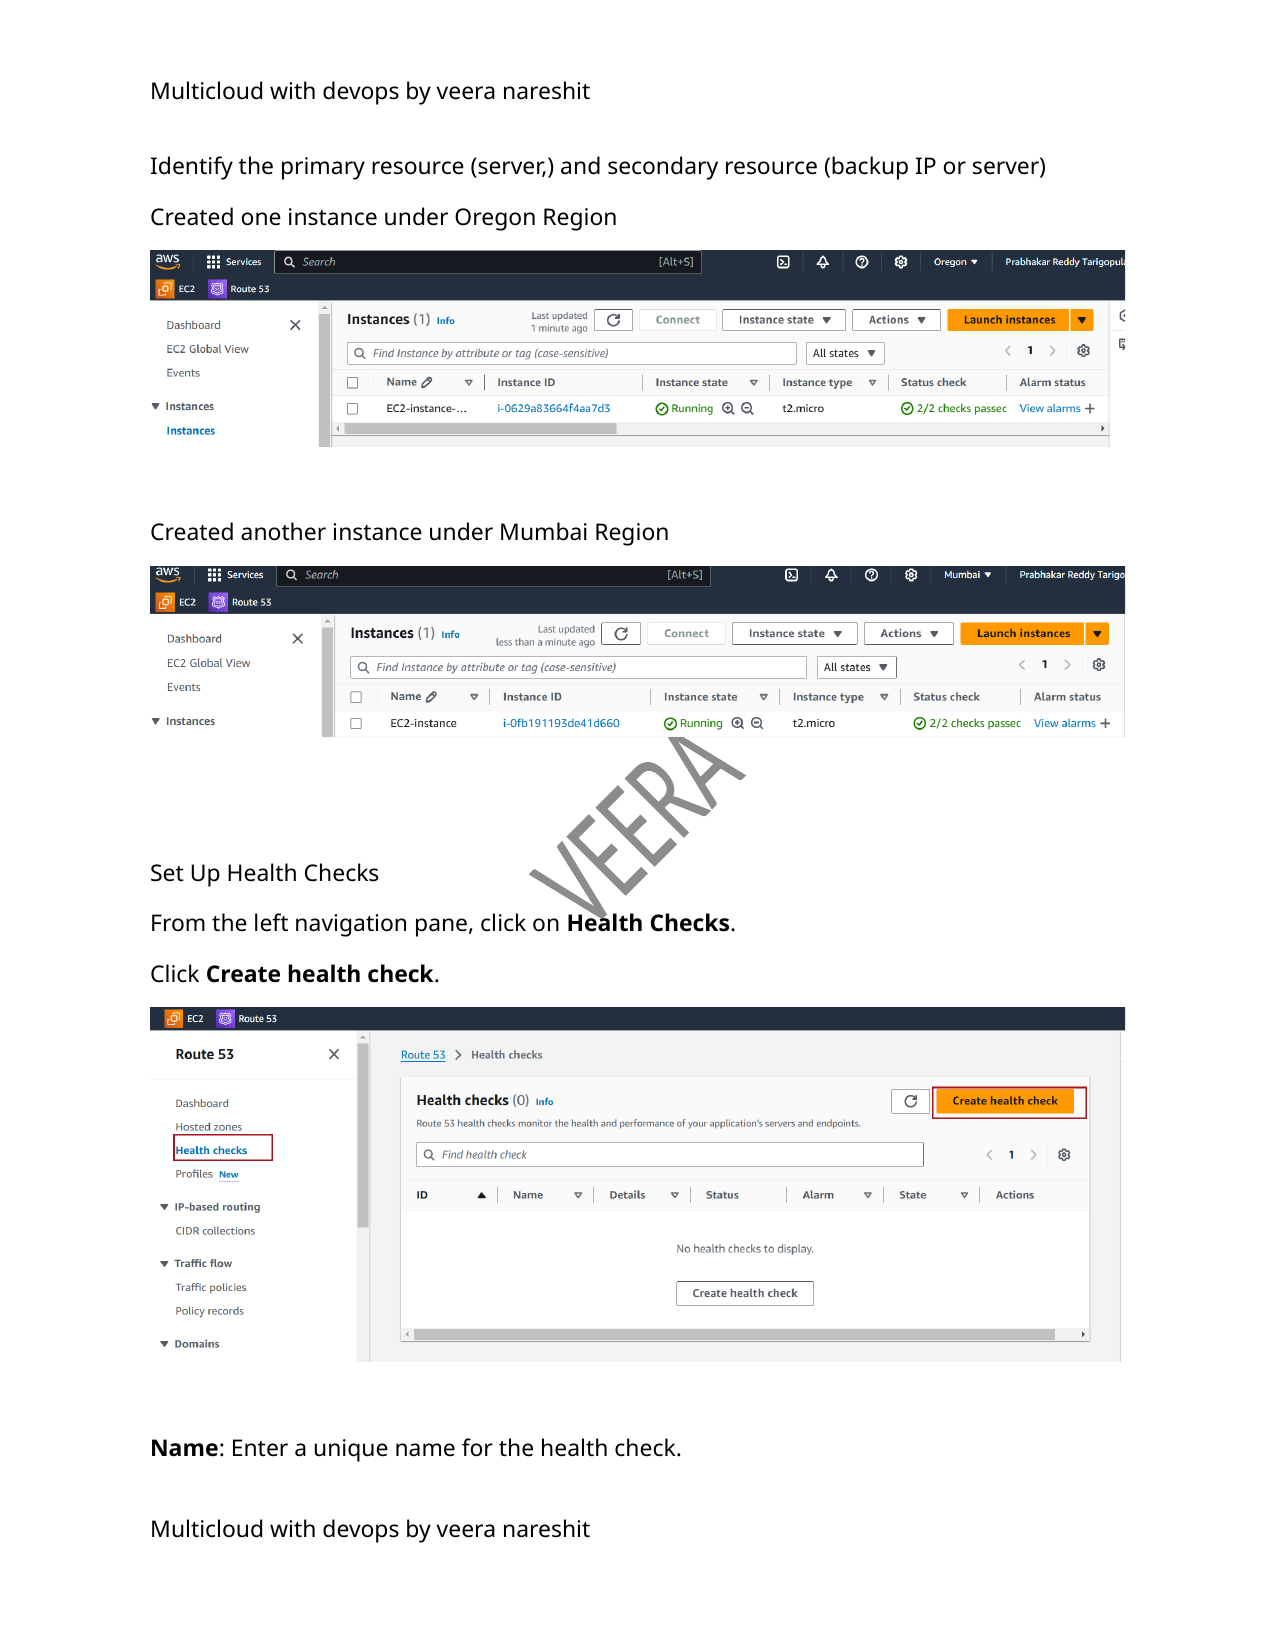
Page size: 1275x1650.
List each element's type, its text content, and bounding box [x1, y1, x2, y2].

text Click Create health check. [150, 957, 1125, 989]
text Created another instance under Mumbai Region [150, 516, 1125, 547]
text Name: Enter a unique name for the health check. [150, 1432, 1125, 1463]
text Identify the primary resource (server,) and secondary resource (backup IP or server) [150, 150, 1125, 181]
text Created one instance under Oregon Region [150, 200, 1125, 232]
text From the left navigation pane, click on Health Checks. [150, 907, 1125, 938]
text Set Up Health Checks [150, 857, 1125, 888]
picture [150, 566, 1125, 737]
picture [150, 1007, 1125, 1362]
picture [150, 250, 1125, 447]
